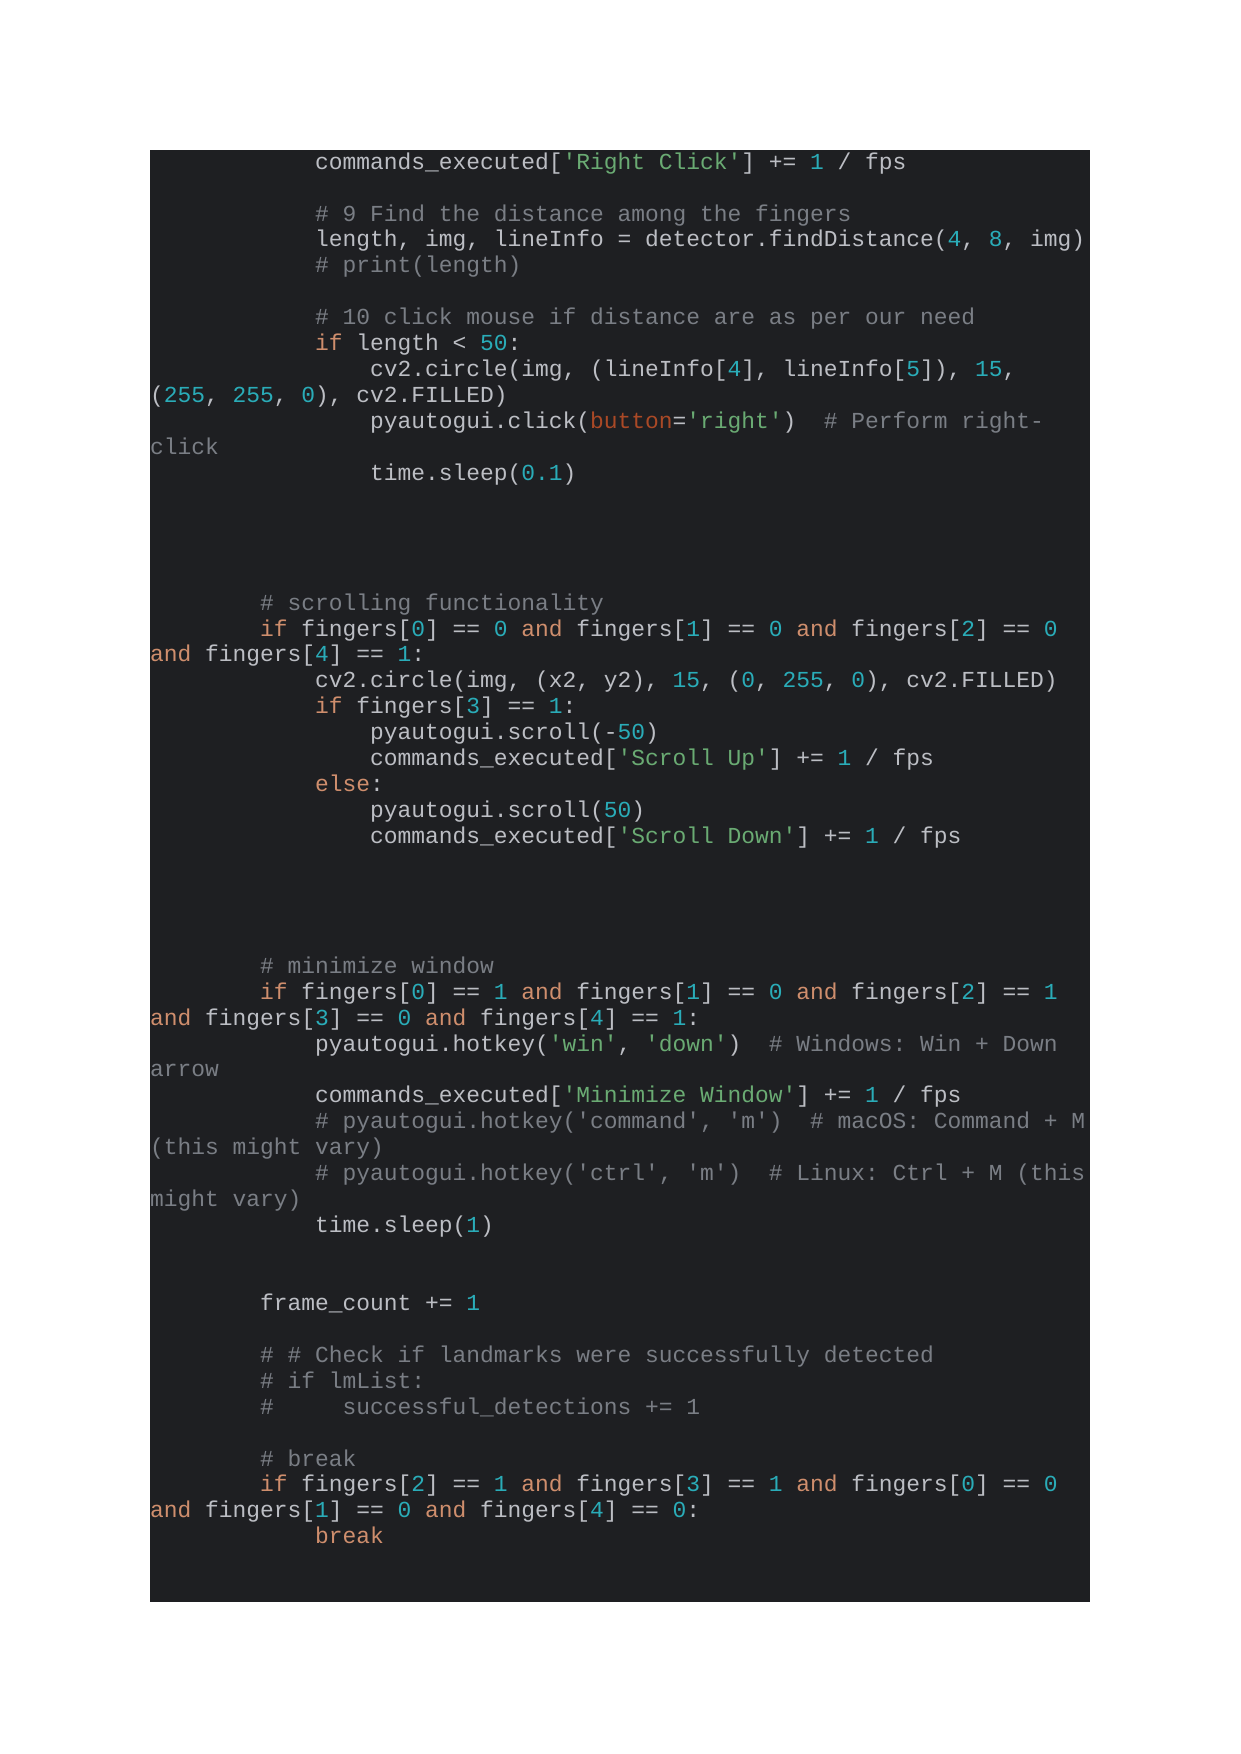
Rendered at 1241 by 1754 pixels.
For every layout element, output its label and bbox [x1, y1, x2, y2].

text [150, 150, 1090, 1602]
